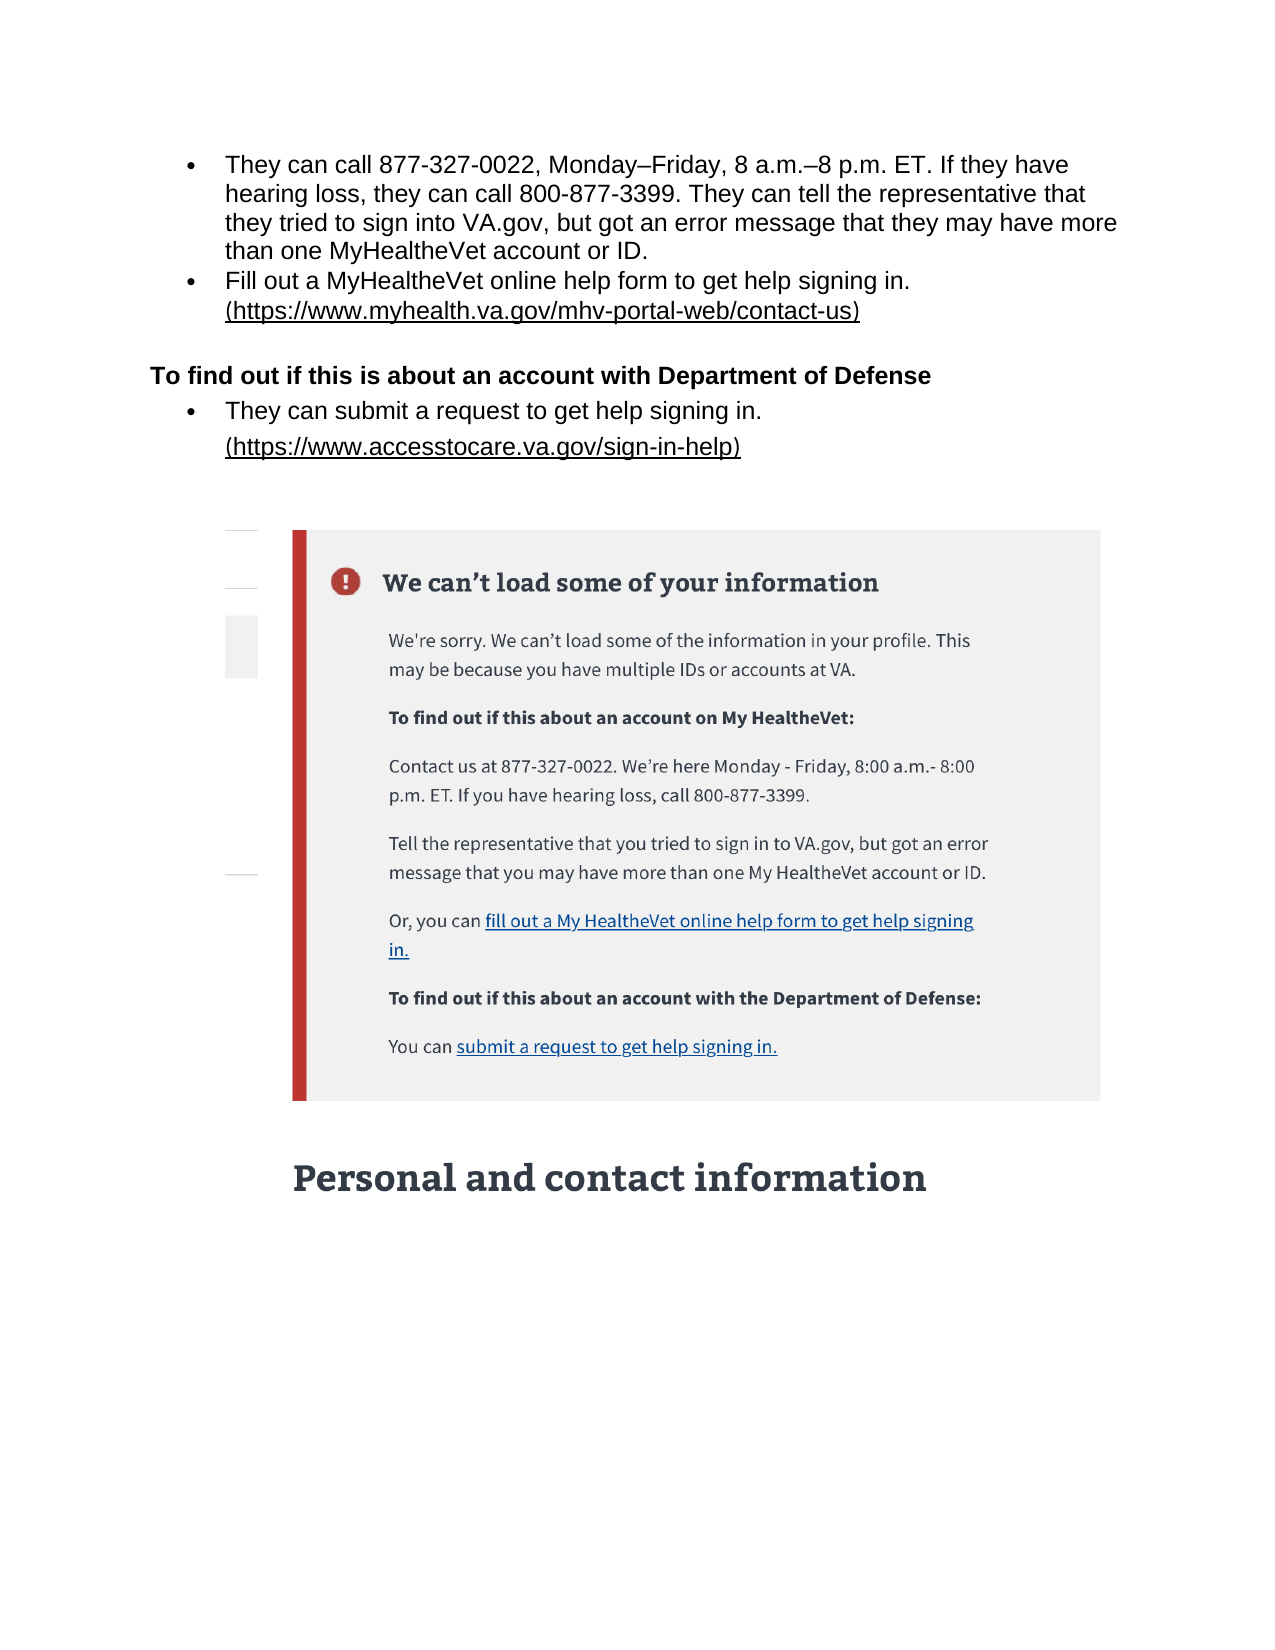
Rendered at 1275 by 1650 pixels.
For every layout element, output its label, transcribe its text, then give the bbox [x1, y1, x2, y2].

list Fill out a MyHealtheVet online help form to get help signing in. (https://www.myhealth.va.gov/mhv-portal-web/contact-us) [187, 265, 1125, 326]
text To find out if this is about an account with Department of Defense [150, 361, 1125, 390]
list They can submit a request to get help signing in. [187, 396, 1125, 425]
picture [225, 498, 1200, 1217]
list They can call 877-327-0022, Monday–Friday, 8 a.m.–8 p.m. ET. If they have hearing loss, they can call 800-877-3399. They can tell the representative that they tried to sign into VA.gov, but got an error message that they may have more than one MyHealtheVet account or ID. [187, 150, 1125, 265]
text (https://www.accesstocare.va.gov/sign-in-help) [225, 431, 1125, 492]
